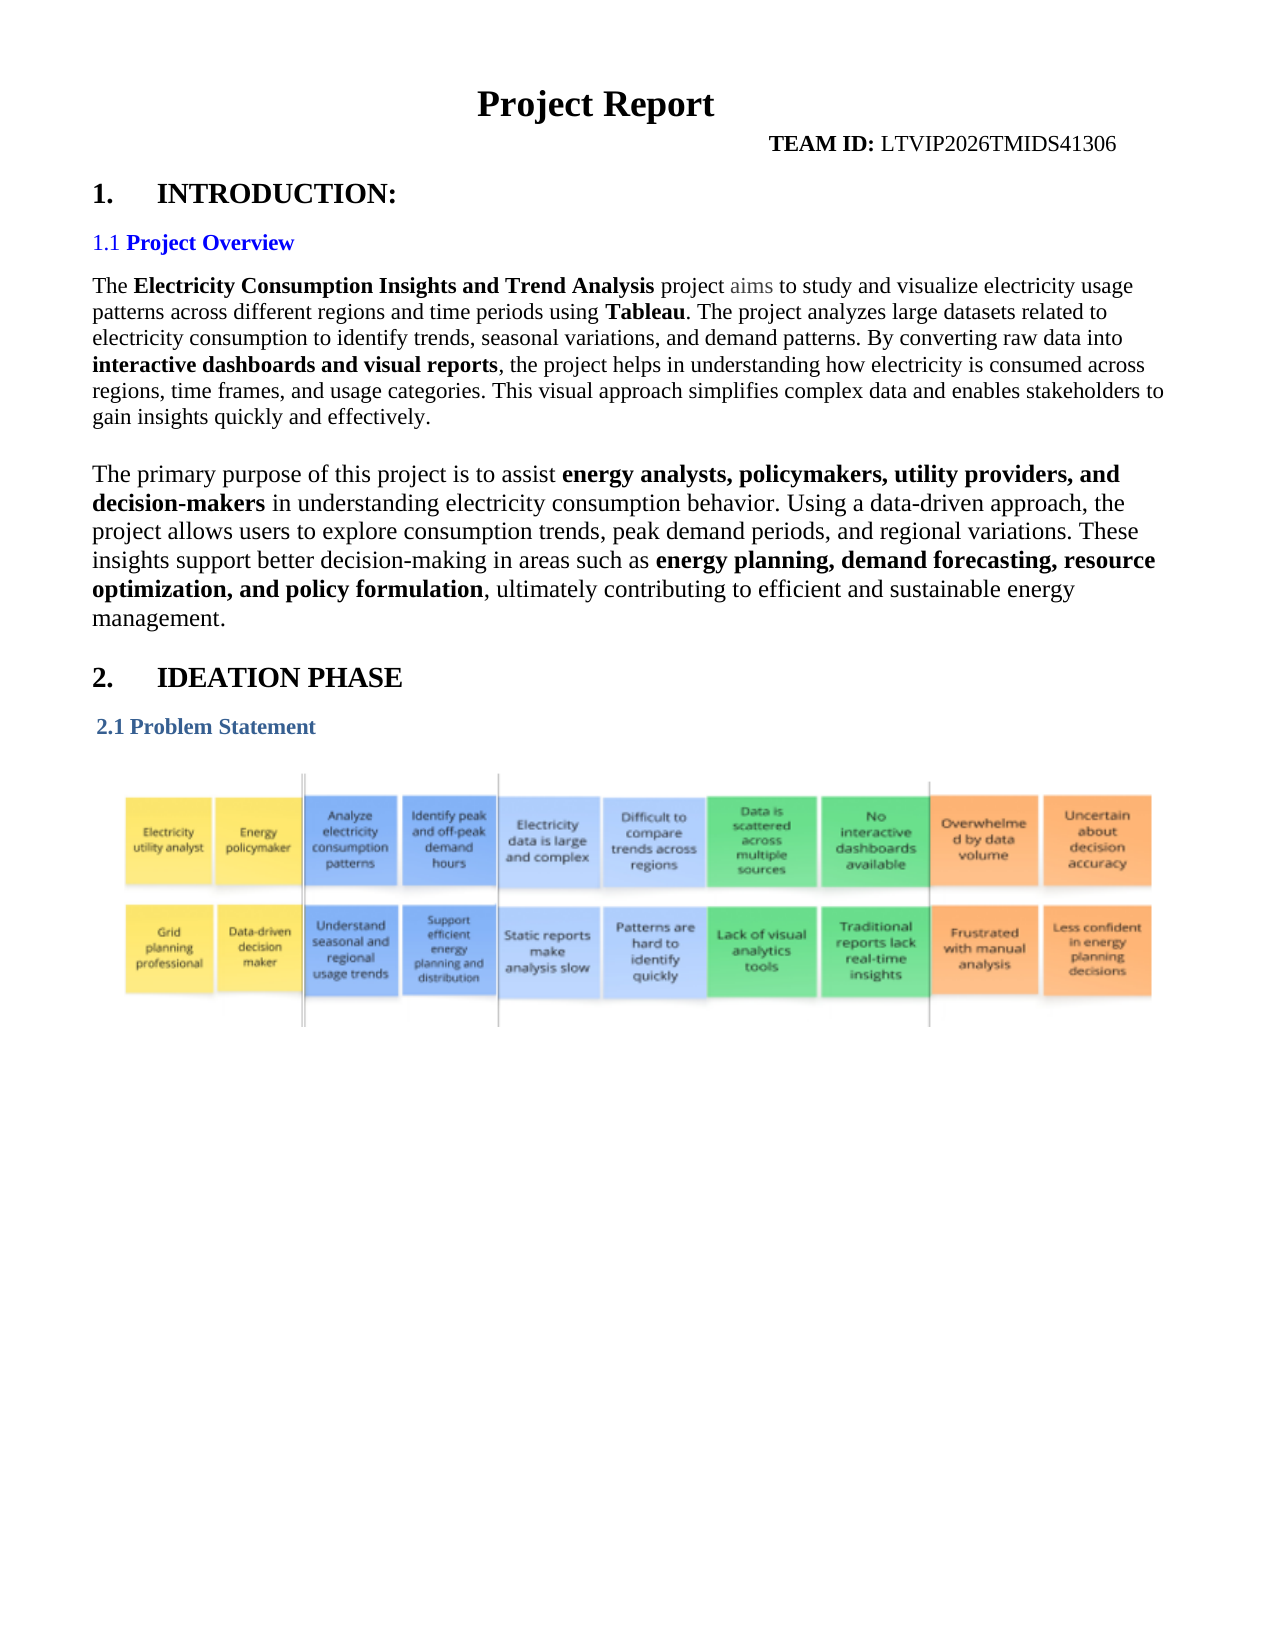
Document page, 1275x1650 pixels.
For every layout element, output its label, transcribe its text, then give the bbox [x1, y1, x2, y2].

title TEAM ID: LTVIP2026TMIDS41306 [75, 130, 1116, 157]
subtitle IDEATION PHASE [92, 661, 1200, 694]
picture [115, 766, 1156, 1025]
title Project Report [75, 81, 1116, 124]
text The Electricity Consumption Insights and Trend Analysis project aims to study and visualize electricity usage patterns across different regions and time periods using Tableau. The project analyzes large datasets related to electricity consumption to identify trends, seasonal variations, and demand patterns. By converting raw data into interactive dashboards and visual reports, the project helps in understanding how electricity is consumed across regions, time frames, and usage categories. This visual approach simplifies complex data and enables stakeholders to gain insights quickly and effectively. [92, 272, 1200, 430]
subtitle INTRODUCTION: [92, 177, 1200, 210]
list Project Overview [92, 229, 1200, 255]
text The primary purpose of this project is to assist energy analysts, policymakers, utility providers, and decision-makers in understanding electricity consumption behavior. Using a data-driven approach, the project allows users to explore consumption trends, peak demand periods, and regional variations. These insights support better decision-making in areas such as energy planning, demand forecasting, resource optimization, and policy formulation, ultimately contributing to efficient and sustainable energy management. [92, 459, 1200, 631]
text 2.1 Problem Statement [58, 713, 1200, 739]
